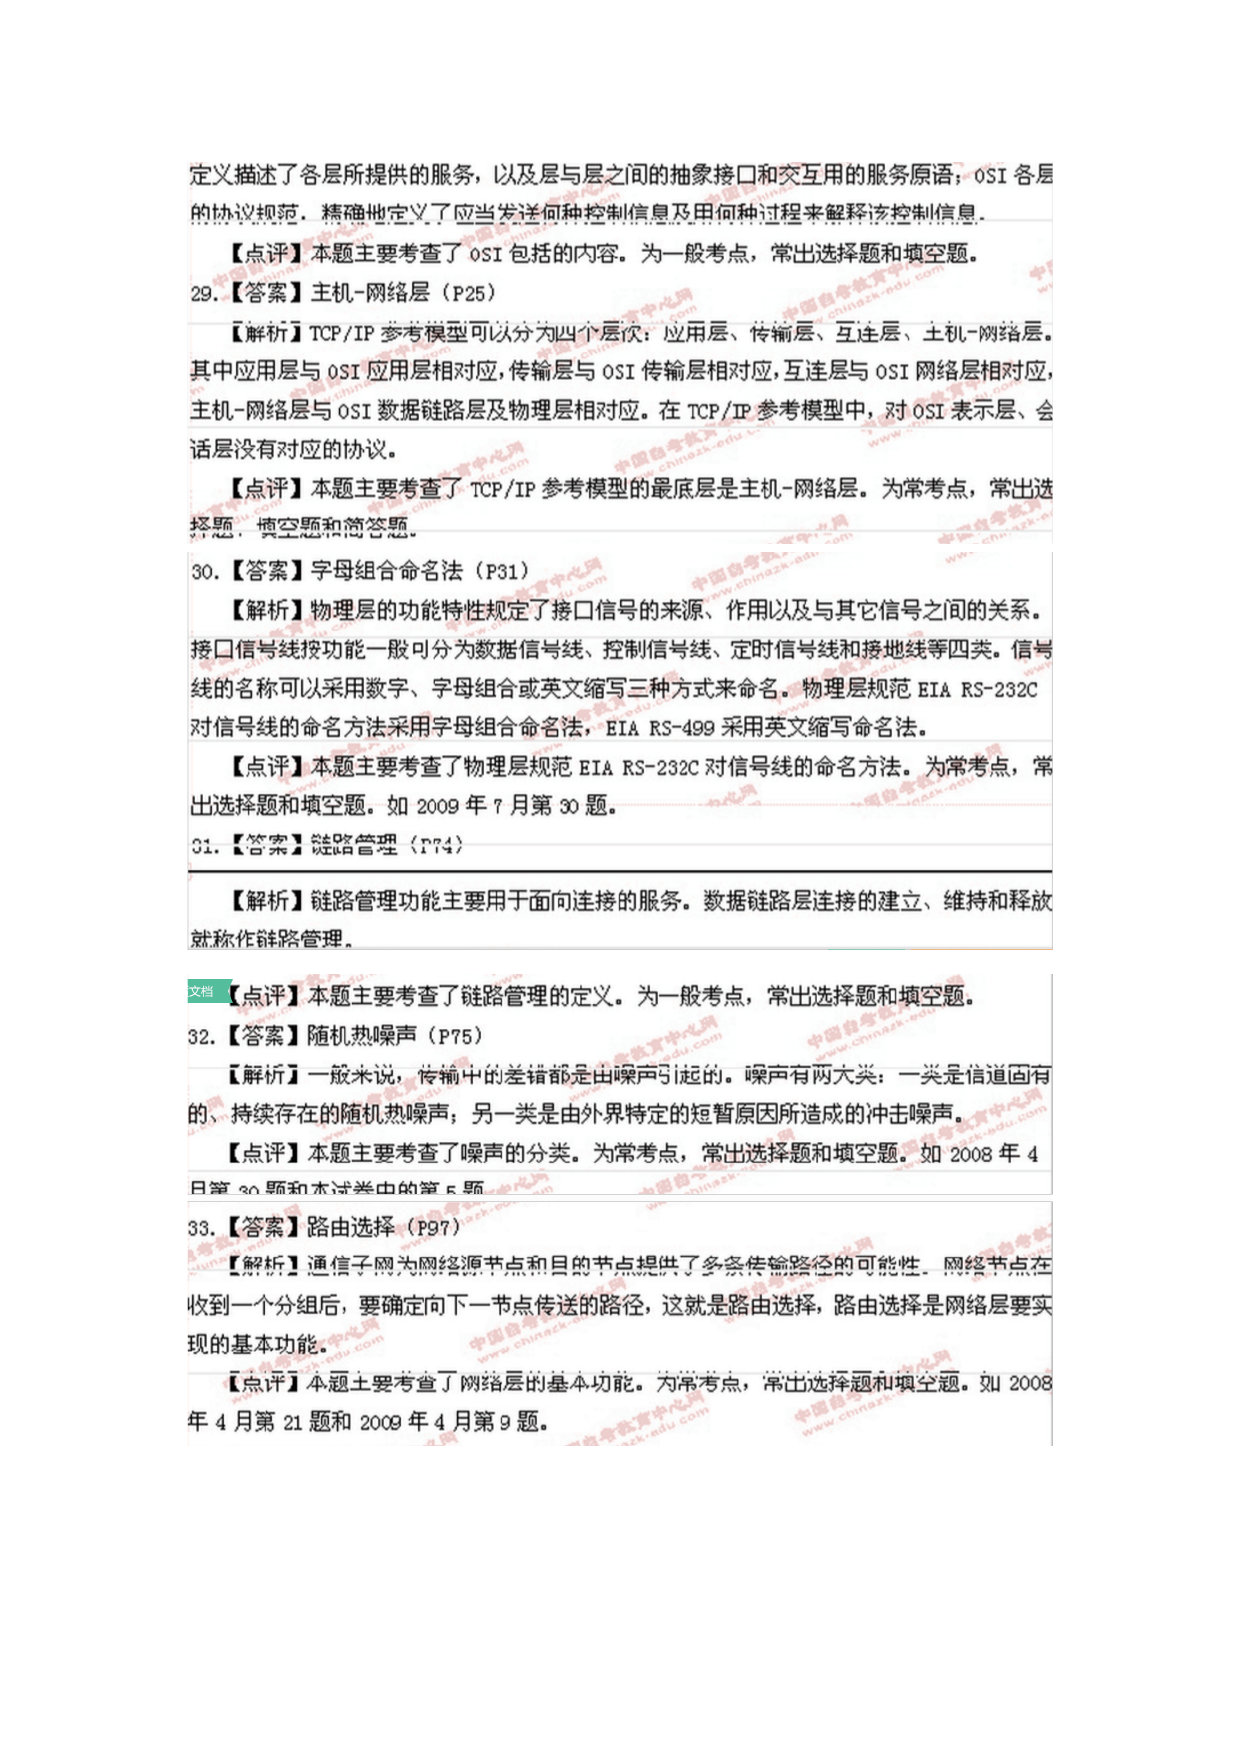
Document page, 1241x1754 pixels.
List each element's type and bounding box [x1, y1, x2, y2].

picture [187, 552, 1053, 950]
picture [187, 974, 1053, 1446]
picture [187, 162, 1053, 544]
